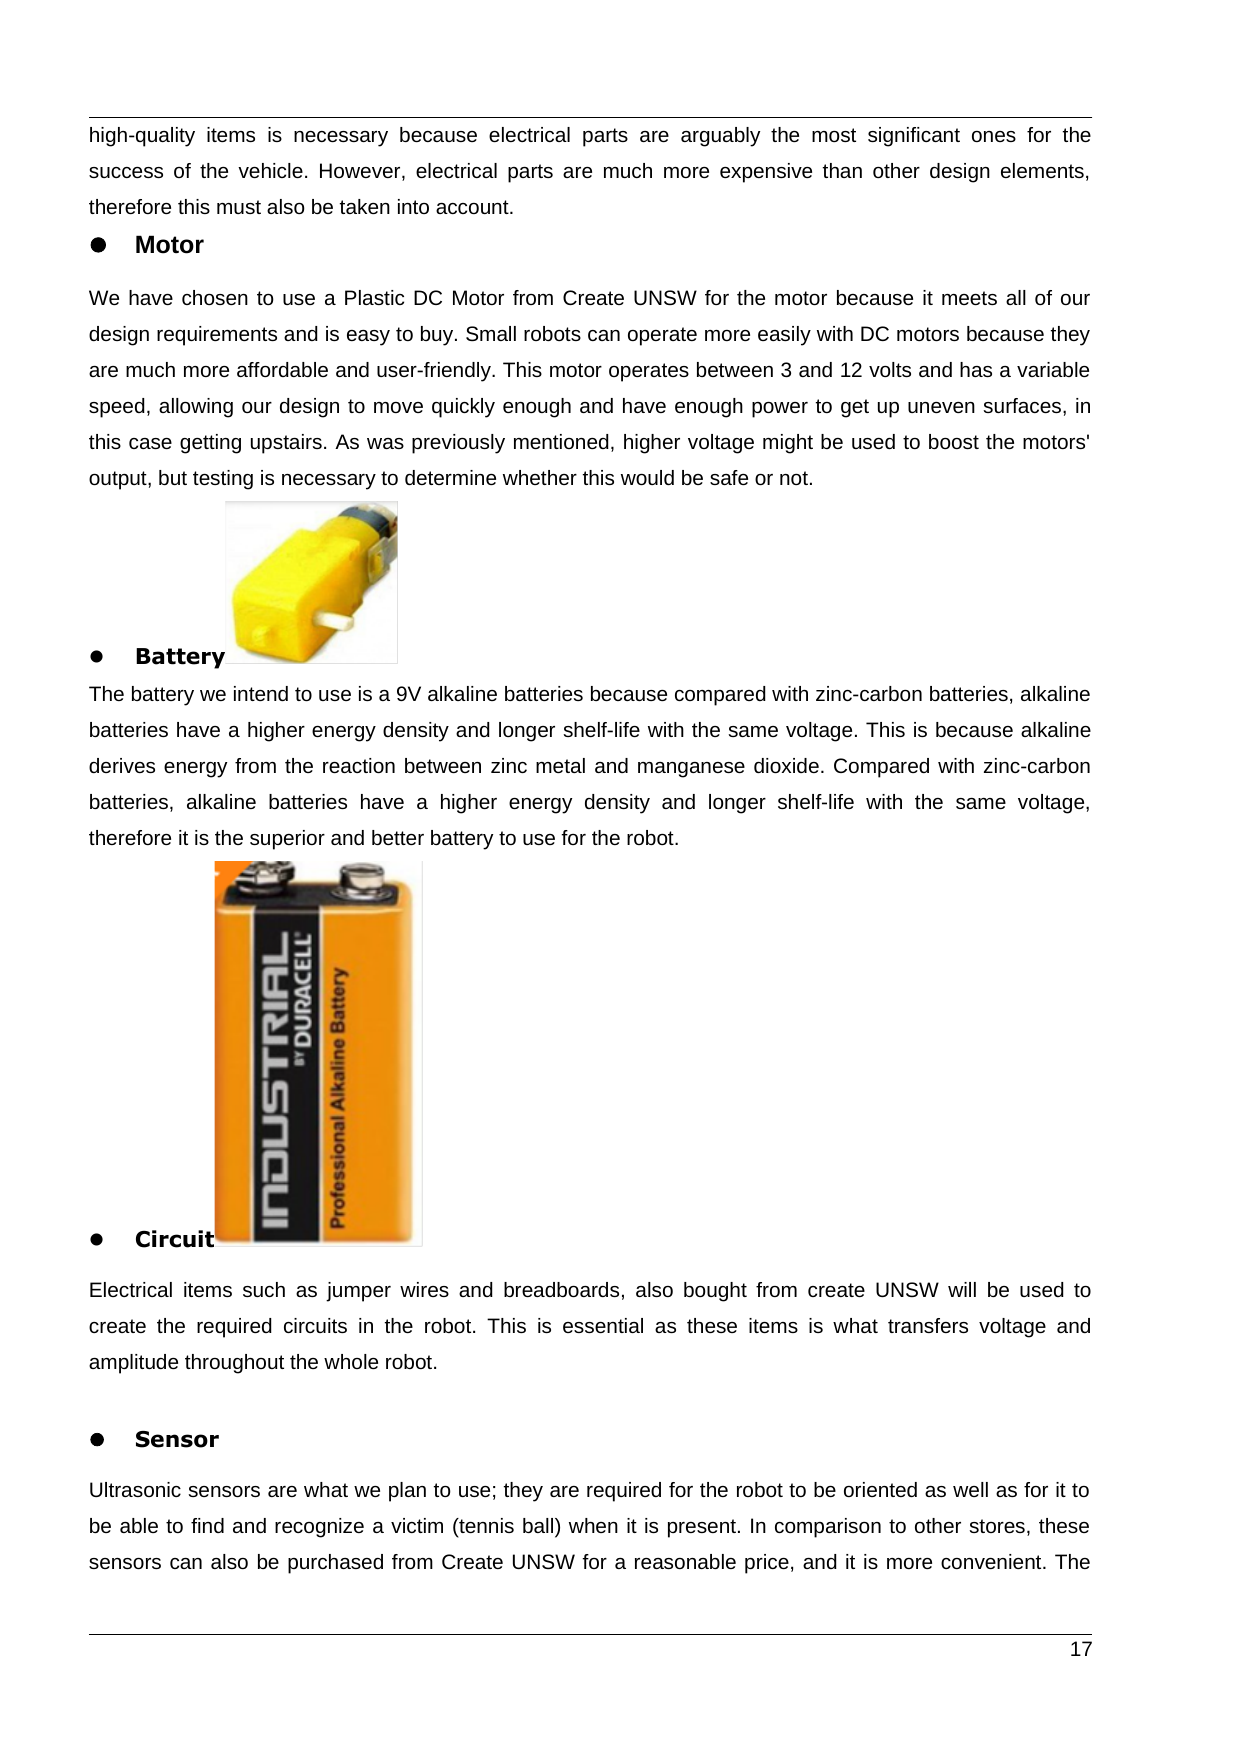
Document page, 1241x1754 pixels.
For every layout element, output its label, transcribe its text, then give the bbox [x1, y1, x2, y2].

picture [225, 501, 399, 665]
list Sensor [89, 1426, 1092, 1452]
text The battery we intend to use is a 9V alkaline batteries because compared with zinc-carbon batteries, alkaline batteries have a higher energy density and longer shelf-life with the same voltage. This is because alkaline derives energy from the reaction between zinc metal and manganese dioxide. Compared with zinc-carbon batteries, alkaline batteries have a higher energy density and longer shelf-life with the same voltage, therefore it is the superior and better battery to use for the robot. [89, 682, 1092, 850]
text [89, 123, 1092, 218]
list Battery [89, 502, 1092, 669]
text Electrical items such as jumper wires and breadboards, also bought from create UNSW will be used to create the required circuits in the robot. This is essential as these items is what transfers voltage and amplitude throughout the whole robot. [89, 1278, 1092, 1374]
text We have chosen to use a Plastic DC Motor from Create UNSW for the motor because it meets all of our design requirements and is easy to buy. Small robots can operate more easily with DC motors because they are much more affordable and user-friendly. This motor operates between 3 and 12 volts and has a variable speed, allowing our design to move quickly enough and have enough power to get up uneven surfaces, in this case getting upstairs. As was previously mentioned, higher voltage might be used to boost the motors' output, but testing is necessary to determine whether this would be safe or not. [89, 286, 1092, 490]
list Motor [89, 231, 1092, 259]
list Circuit [89, 862, 1092, 1252]
picture [214, 861, 423, 1248]
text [89, 1478, 1092, 1574]
